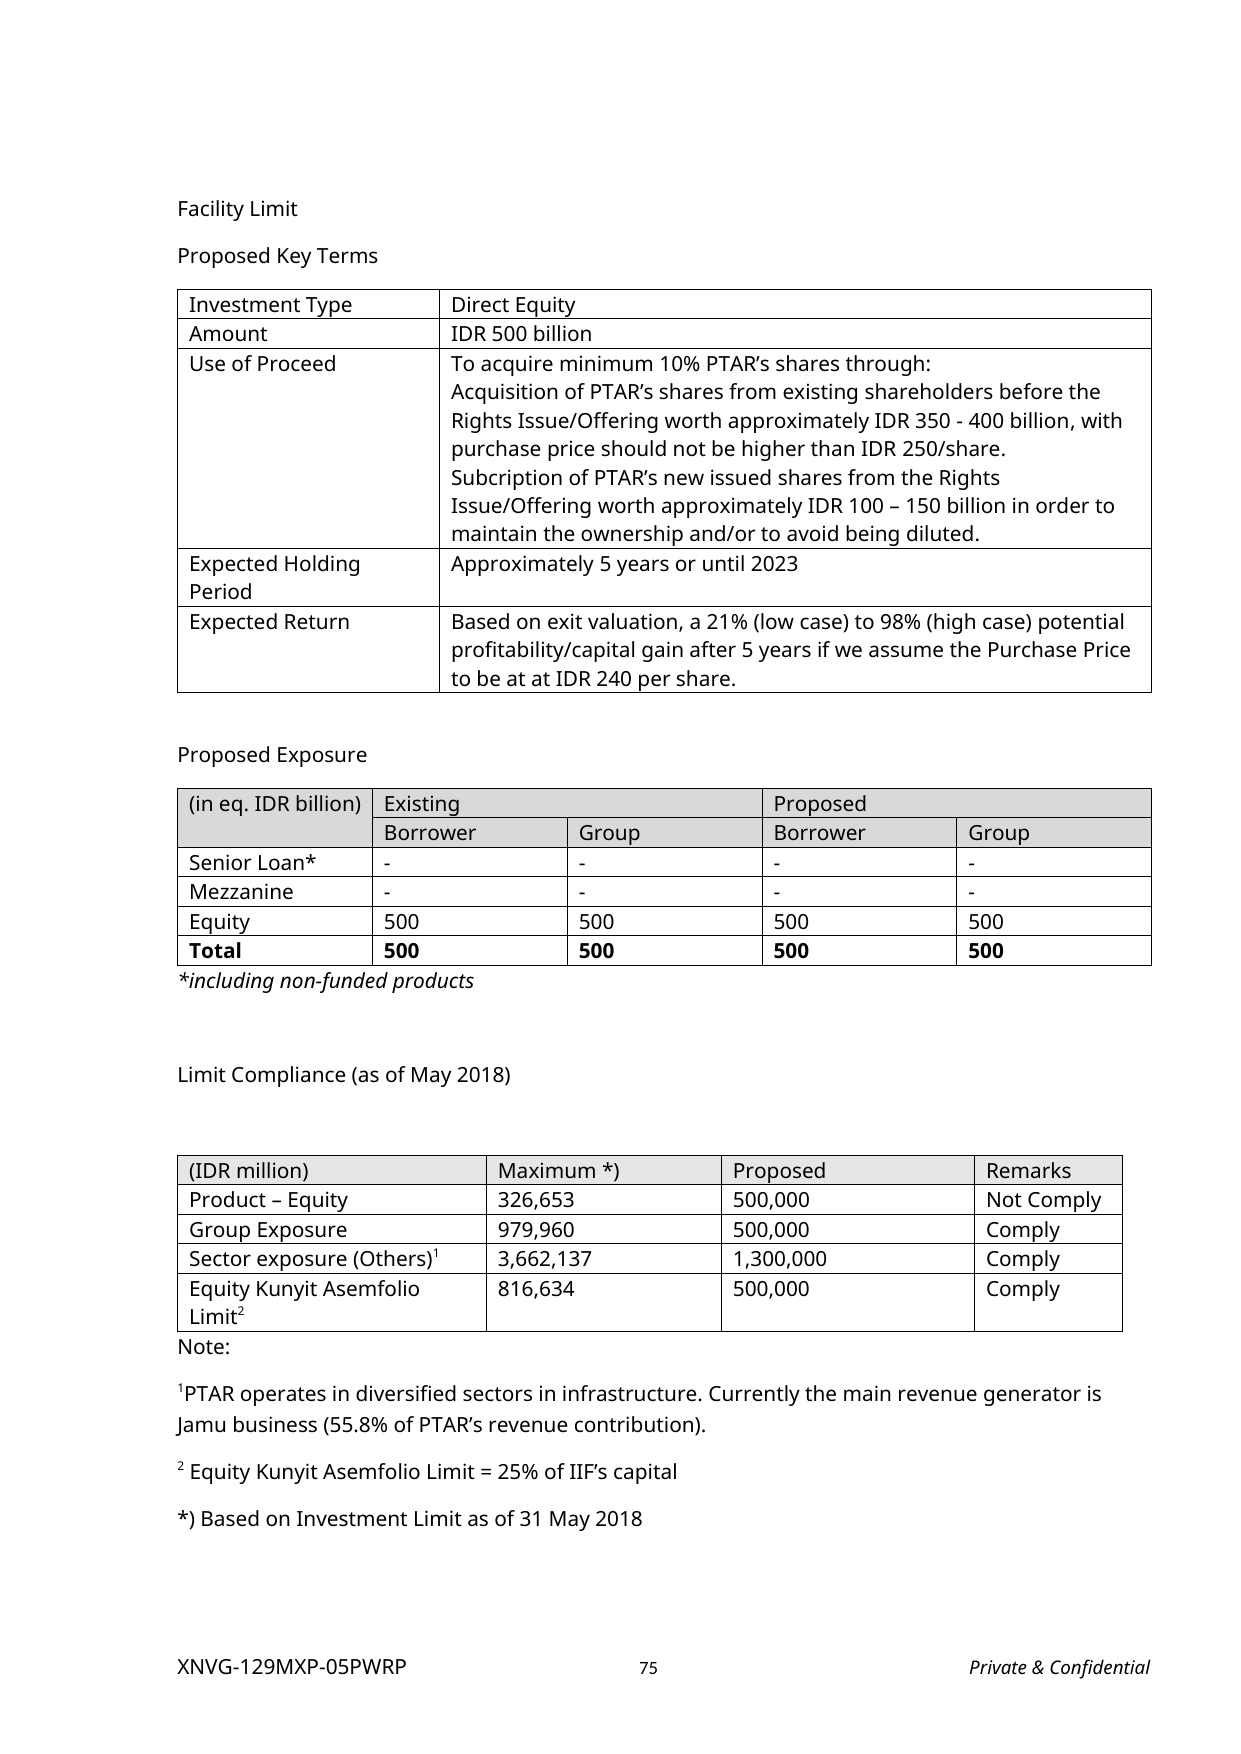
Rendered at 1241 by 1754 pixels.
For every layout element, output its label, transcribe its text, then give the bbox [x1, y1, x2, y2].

table_cell Borrower [763, 818, 956, 847]
table_cell IDR 500 billion [440, 319, 1151, 348]
table_cell 500 [763, 907, 956, 935]
table_cell Product – Equity [178, 1185, 486, 1214]
table_cell Borrower [373, 818, 567, 847]
table_cell 500,000 [722, 1215, 974, 1243]
text Limit Compliance (as of May 2018) [177, 1060, 1122, 1089]
text 1PTAR operates in diversified sectors in infrastructure. Currently the main revenue generator is Jamu business (55.8% of PTAR’s revenue contribution). [177, 1379, 1122, 1438]
table_cell Sector exposure (Others)1 [178, 1244, 486, 1273]
table_cell 326,653 [487, 1185, 721, 1214]
table_cell Mezzanine [178, 877, 372, 906]
table_cell 500 [957, 907, 1151, 935]
table_cell Equity Kunyit Asemfolio Limit2 [178, 1274, 486, 1331]
table_cell Expected Holding Period [178, 549, 439, 606]
table_cell 500 [568, 907, 762, 935]
table_header (in eq. IDR billion) [178, 789, 372, 847]
table_cell Group Exposure [178, 1215, 486, 1243]
table_cell 500 [957, 936, 1151, 965]
table_cell Use of Proceed [178, 349, 439, 548]
table_cell - [763, 877, 956, 906]
table_cell 979,960 [487, 1215, 721, 1243]
table_header Proposed [722, 1156, 974, 1184]
table_cell 500 [568, 936, 762, 965]
table_cell Total [178, 936, 372, 965]
table_cell Equity [178, 907, 372, 935]
table_cell Group [568, 818, 762, 847]
text *) Based on Investment Limit as of 31 May 2018 [177, 1504, 1122, 1533]
table_cell 3,662,137 [487, 1244, 721, 1273]
table_cell 1,300,000 [722, 1244, 974, 1273]
text 2 Equity Kunyit Asemfolio Limit = 25% of IIF’s capital [177, 1457, 1122, 1485]
table_cell Comply [975, 1244, 1122, 1273]
table_header Maximum *) [487, 1156, 721, 1184]
table_cell Not Comply [975, 1185, 1122, 1214]
table_header (IDR million) [178, 1156, 486, 1184]
text *including non-funded products [177, 966, 1122, 994]
table_cell - [763, 848, 956, 876]
table_cell - [568, 877, 762, 906]
text Proposed Key Terms [177, 242, 1122, 270]
table_header Existing [373, 789, 762, 817]
table_cell Expected Return [178, 607, 439, 692]
table_cell 500 [373, 907, 567, 935]
table_cell 500 [763, 936, 956, 965]
table_cell - [373, 848, 567, 876]
table_cell 500,000 [722, 1185, 974, 1214]
table_cell Comply [975, 1274, 1122, 1331]
table_cell 500 [373, 936, 567, 965]
table_cell Comply [975, 1215, 1122, 1243]
table_cell Based on exit valuation, a 21% (low case) to 98% (high case) potential profitability/capital gain after 5 years if we assume the Purchase Price to be at at IDR 240 per share. [440, 607, 1151, 692]
table_cell 816,634 [487, 1274, 721, 1331]
table_cell - [957, 877, 1151, 906]
table_header Proposed [763, 789, 1151, 817]
table_cell Group [957, 818, 1151, 847]
table_cell 500,000 [722, 1274, 974, 1331]
table_cell Amount [178, 319, 439, 348]
table_header Direct Equity [440, 290, 1151, 318]
table_cell Approximately 5 years or until 2023 [440, 549, 1151, 606]
text Proposed Exposure [177, 741, 1122, 769]
table_cell - [568, 848, 762, 876]
table_cell - [957, 848, 1151, 876]
table_header Remarks [975, 1156, 1122, 1184]
table_cell - [373, 877, 567, 906]
table_cell Senior Loan* [178, 848, 372, 876]
text Note: [177, 1332, 1122, 1360]
text Facility Limit [177, 194, 1122, 223]
table_cell To acquire minimum 10% PTAR’s shares through: Acquisition of PTAR’s shares from existing shareholders before the Rights Issue/Offering worth approximately IDR 350 - 400 billion, with purchase price should not be higher than IDR 250/share. Subcription of PTAR’s new issued shares from the Rights Issue/Offering worth approximately IDR 100 – 150 billion in order to maintain the ownership and/or to avoid being diluted. [440, 349, 1151, 548]
table_header Investment Type [178, 290, 439, 318]
